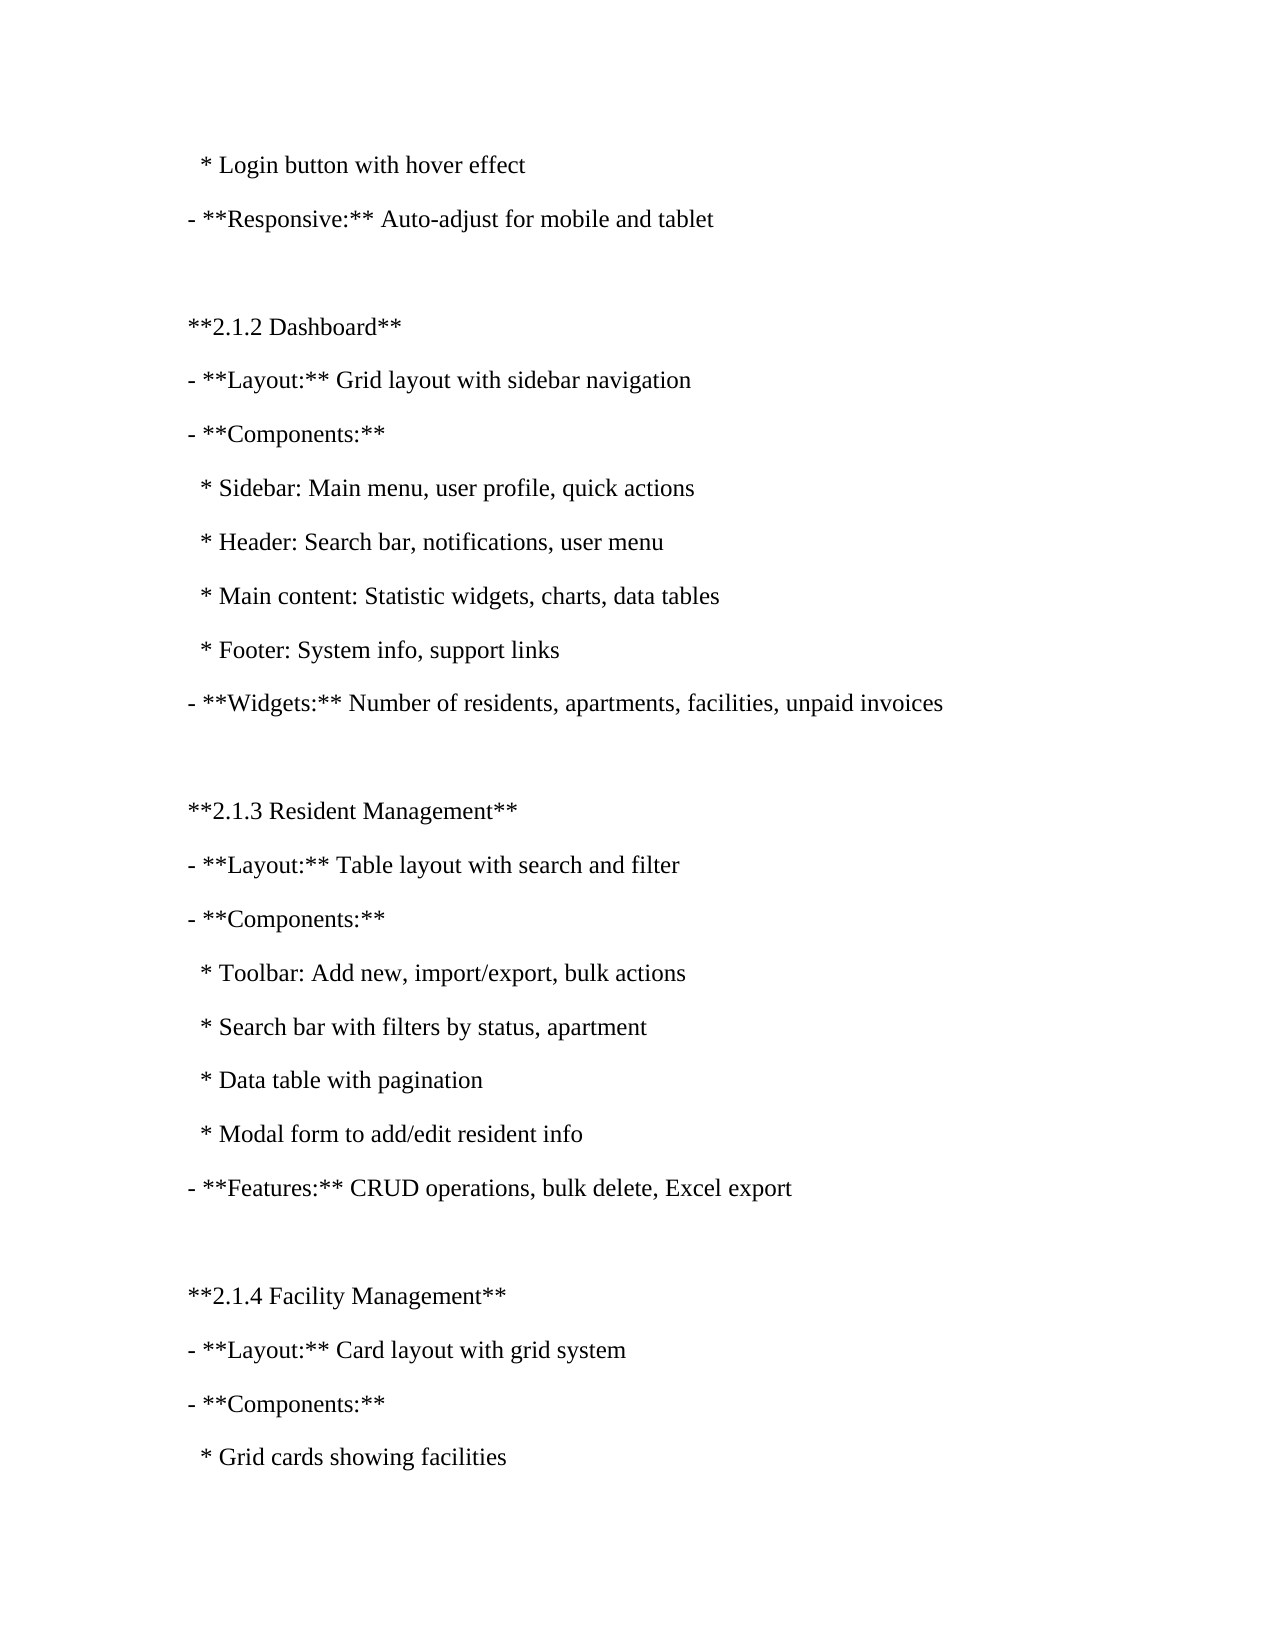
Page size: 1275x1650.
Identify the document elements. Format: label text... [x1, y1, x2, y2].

text **2.1.3 Resident Management** [187, 796, 1087, 825]
text **2.1.2 Dashboard** [187, 312, 1087, 340]
text * Toolbar: Add new, import/export, bulk actions [187, 958, 1087, 987]
text - **Layout:** Table layout with search and filter [187, 850, 1087, 879]
text - **Components:** [187, 904, 1087, 933]
text **2.1.4 Facility Management** [187, 1281, 1087, 1310]
text - **Layout:** Grid layout with sidebar navigation [187, 365, 1087, 394]
text * Data table with pagination [187, 1066, 1087, 1094]
text * Search bar with filters by status, apartment [187, 1012, 1087, 1040]
text - **Widgets:** Number of residents, apartments, facilities, unpaid invoices [187, 688, 1087, 717]
text - **Features:** CRUD operations, bulk delete, Excel export [187, 1173, 1087, 1202]
text * Footer: System info, support links [187, 635, 1087, 663]
text * Modal form to add/edit resident info [187, 1119, 1087, 1148]
text - **Components:** [187, 1389, 1087, 1417]
text - **Components:** [187, 419, 1087, 448]
text * Sidebar: Main menu, user profile, quick actions [187, 473, 1087, 502]
text * Login button with hover effect [187, 150, 1087, 179]
text * Main content: Statistic widgets, charts, data tables [187, 581, 1087, 609]
text - **Layout:** Card layout with grid system [187, 1335, 1087, 1363]
text - **Responsive:** Auto-adjust for mobile and tablet [187, 204, 1087, 233]
text * Grid cards showing facilities [187, 1442, 1087, 1471]
text * Header: Search bar, notifications, user menu [187, 527, 1087, 556]
